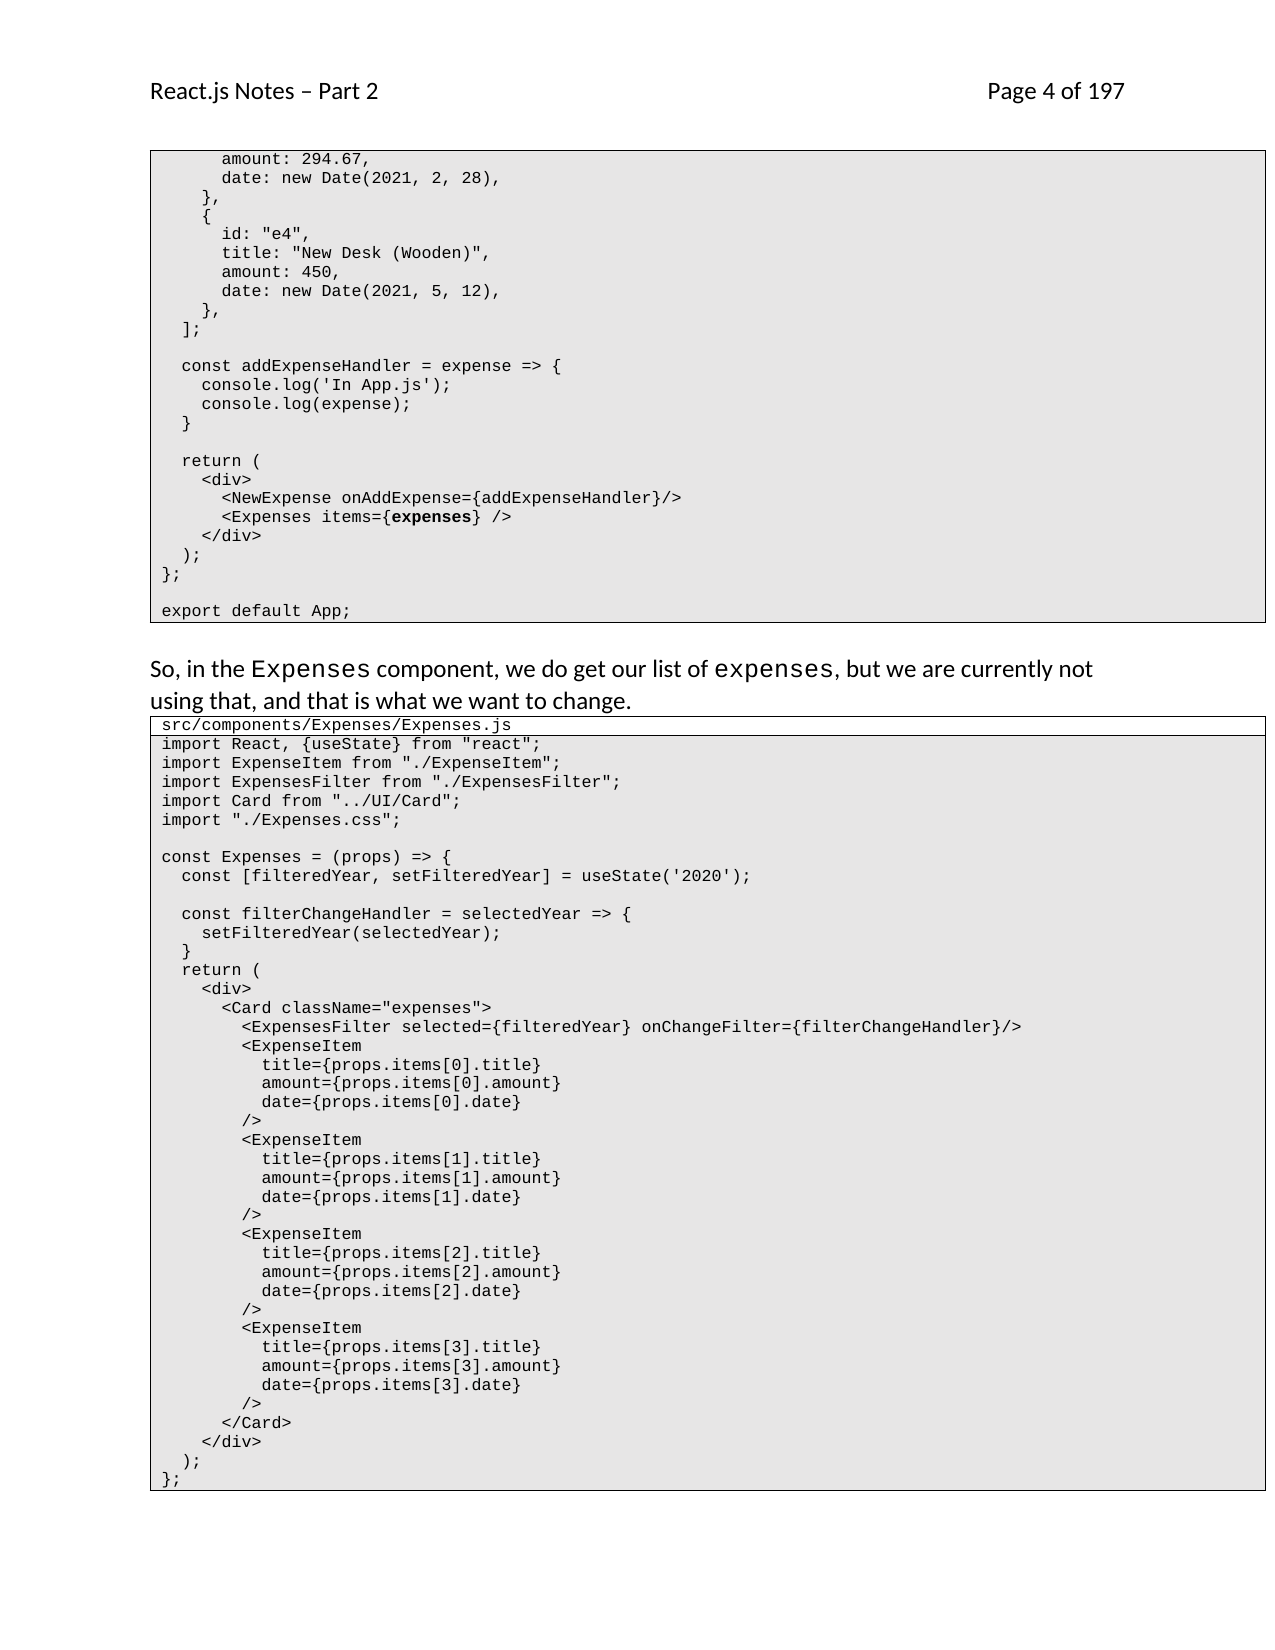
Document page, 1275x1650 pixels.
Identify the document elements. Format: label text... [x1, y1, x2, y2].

table_header src/components/Expenses/Expenses.js [151, 717, 1265, 735]
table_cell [151, 151, 1265, 622]
text So, in the Expenses component, we do get our list of expenses, but we are currently not using that, and that is what we want to change. [150, 653, 1125, 716]
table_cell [151, 736, 1265, 1490]
